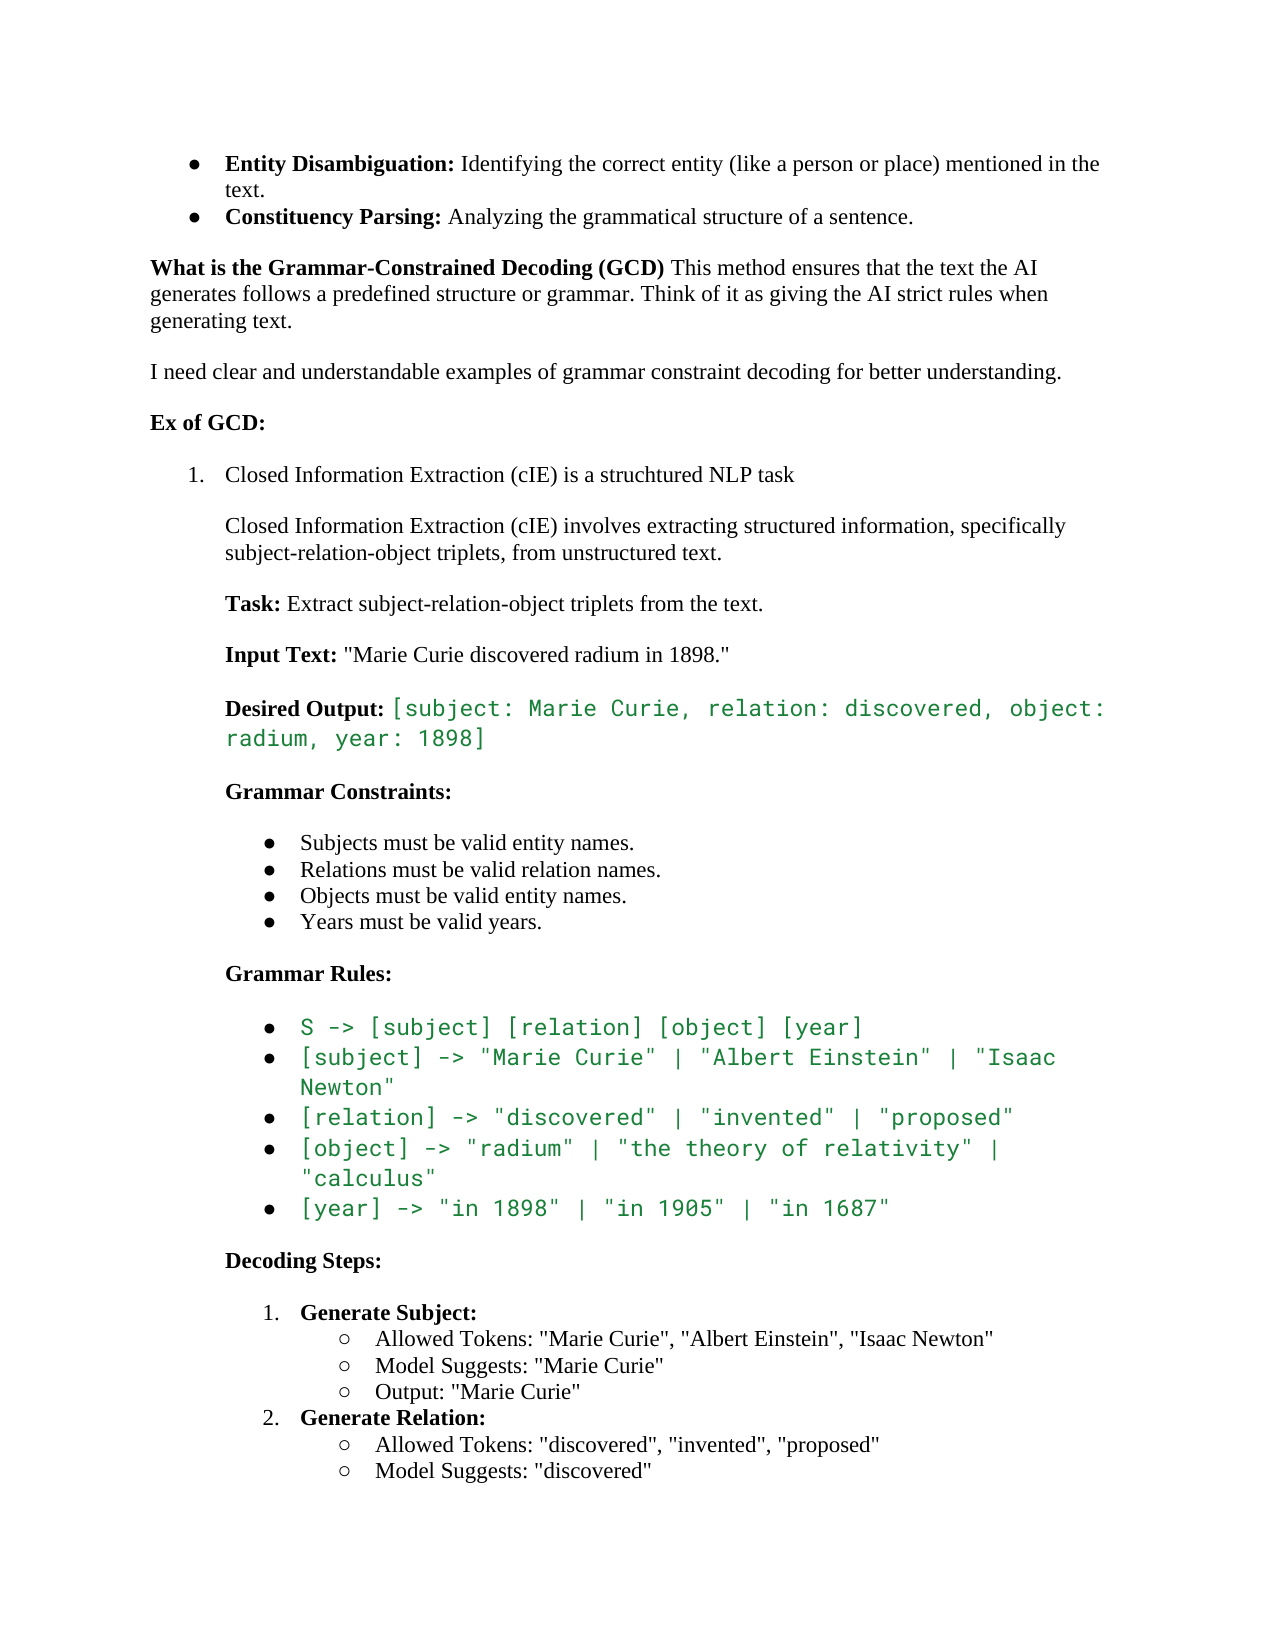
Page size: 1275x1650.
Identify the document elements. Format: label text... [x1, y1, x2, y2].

list Subjects must be valid entity names. [262, 829, 1125, 856]
list Generate Subject: [262, 1299, 1125, 1325]
list Objects must be valid entity names. [262, 882, 1125, 908]
text Desired Output: [subject: Marie Curie, relation: discovered, object: radium, year: 1898] [225, 693, 1125, 753]
list Allowed Tokens: "Marie Curie", "Albert Einstein", "Isaac Newton" [337, 1325, 1125, 1352]
text Grammar Rules: [225, 960, 1125, 986]
list Output: "Marie Curie" [337, 1378, 1125, 1404]
text Ex of GCD: [150, 409, 1125, 436]
text Decoding Steps: [225, 1248, 1125, 1274]
list Years must be valid years. [262, 908, 1125, 935]
text What is the Grammar-Constrained Decoding (GCD) This method ensures that the text the AI generates follows a predefined structure or grammar. Think of it as giving the AI strict rules when generating text. [150, 254, 1125, 333]
list Generate Relation: [262, 1404, 1125, 1431]
text Input Text: "Marie Curie discovered radium in 1898." [225, 641, 1125, 668]
text Closed Information Extraction (cIE) involves extracting structured information, specifically subject-relation-object triplets, from unstructured text. [225, 512, 1125, 565]
list Allowed Tokens: "discovered", "invented", "proposed" [337, 1431, 1125, 1457]
list Model Suggests: "Marie Curie" [337, 1352, 1125, 1378]
list [year] -> "in 1898" | "in 1905" | "in 1687" [262, 1192, 1125, 1223]
list Model Suggests: "discovered" [337, 1457, 1125, 1483]
list [subject] -> "Marie Curie" | "Albert Einstein" | "Isaac Newton" [262, 1041, 1125, 1102]
list Relations must be valid relation names. [262, 856, 1125, 882]
text Grammar Constraints: [225, 778, 1125, 804]
text I need clear and understandable examples of grammar constraint decoding for better understanding. [150, 358, 1125, 384]
list Closed Information Extraction (cIE) is a struchtured NLP task [187, 461, 1125, 487]
list Constituency Parsing: Analyzing the grammatical structure of a sentence. [187, 203, 1125, 229]
list S -> [subject] [relation] [object] [year] [262, 1011, 1125, 1041]
text Task: Extract subject-relation-object triplets from the text. [225, 590, 1125, 616]
list Entity Disambiguation: Identifying the correct entity (like a person or place) mentioned in the text. [187, 150, 1125, 203]
list [object] -> "radium" | "the theory of relativity" | "calculus" [262, 1132, 1125, 1192]
list [relation] -> "discovered" | "invented" | "proposed" [262, 1102, 1125, 1132]
